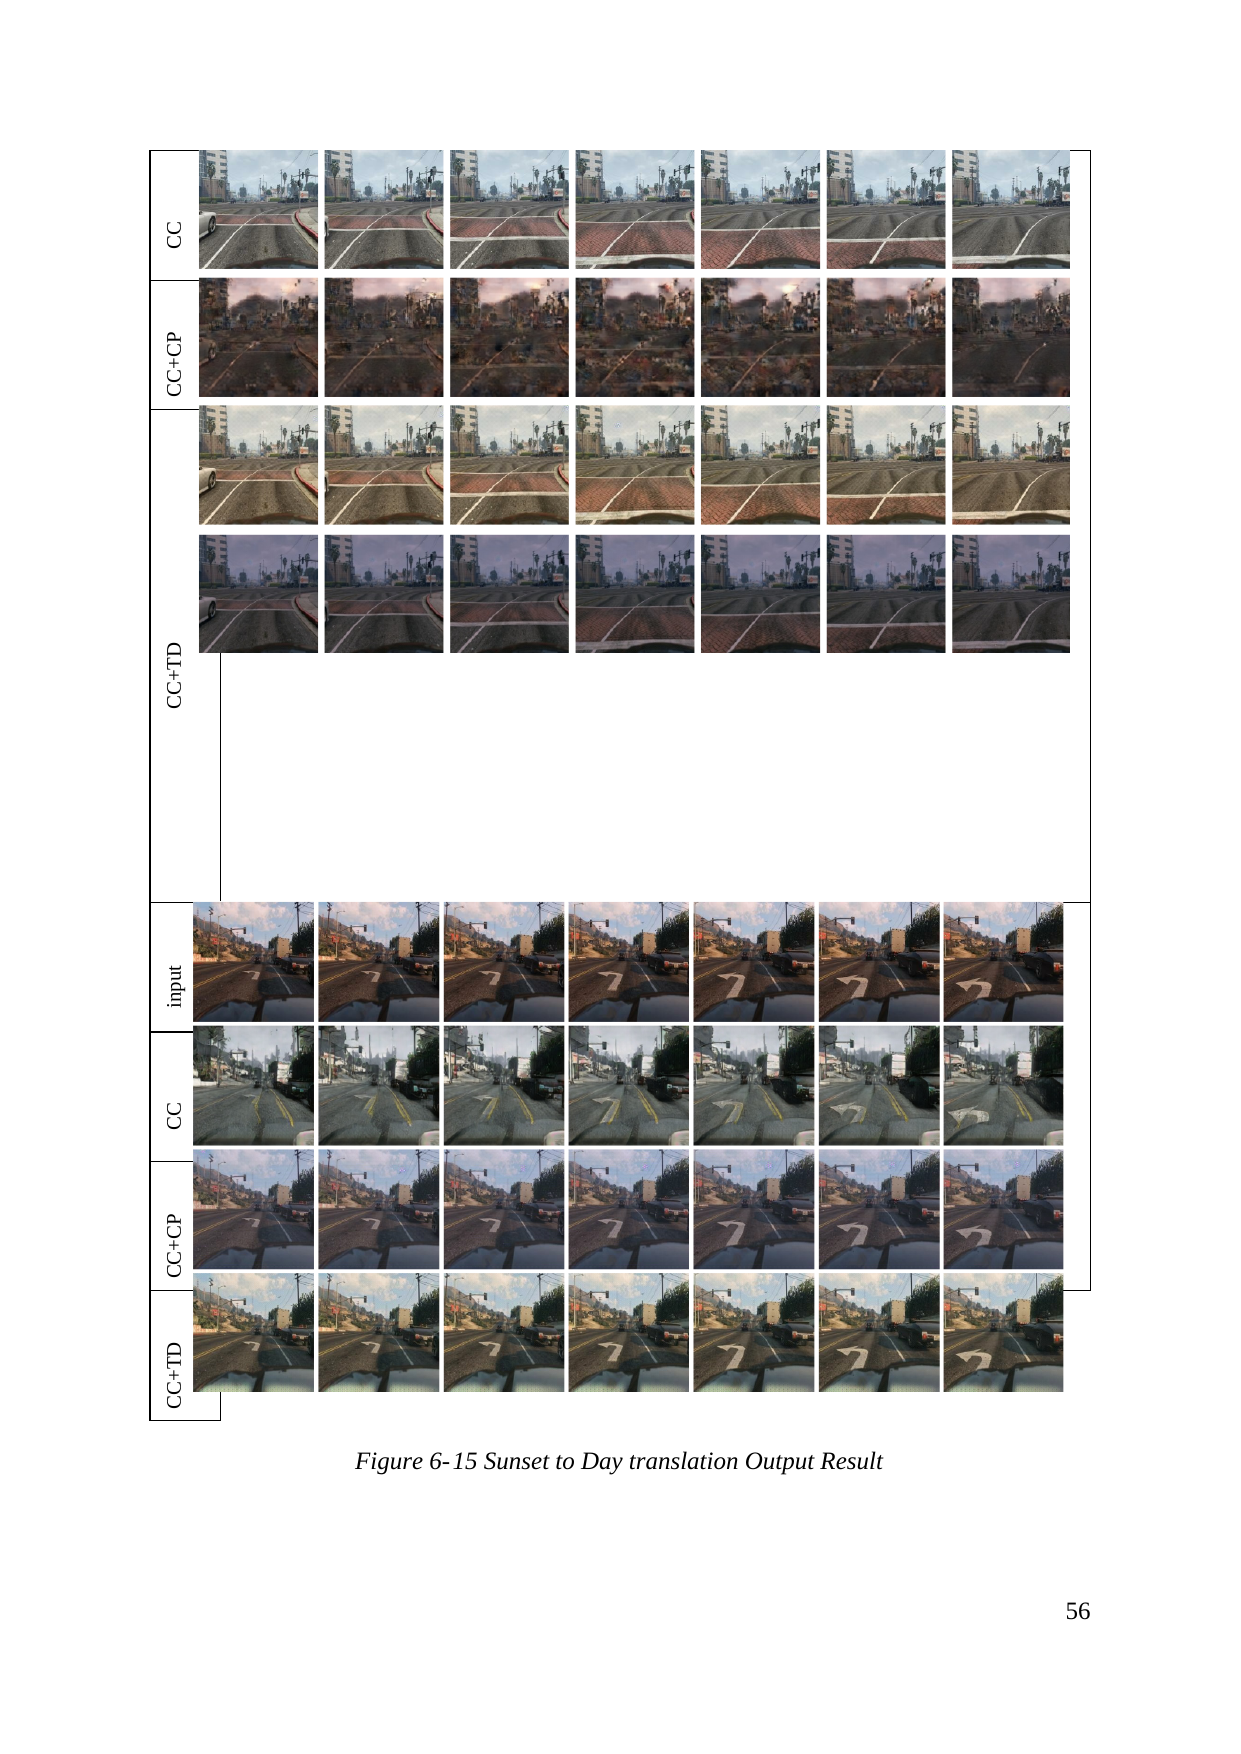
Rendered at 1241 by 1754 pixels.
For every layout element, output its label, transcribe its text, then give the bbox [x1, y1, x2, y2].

table_cell CC [151, 151, 198, 279]
table_cell input [151, 903, 193, 1031]
picture [193, 901, 1064, 1392]
table_cell CC+CP [151, 1162, 193, 1290]
picture [198, 150, 1070, 653]
table_cell CC+CP [151, 281, 198, 409]
table_cell [1064, 903, 1090, 1290]
table_header [221, 151, 1090, 902]
table_cell CC+TD [151, 1291, 220, 1420]
table_cell CC [151, 1033, 193, 1161]
table_cell CC+TD [151, 410, 220, 902]
